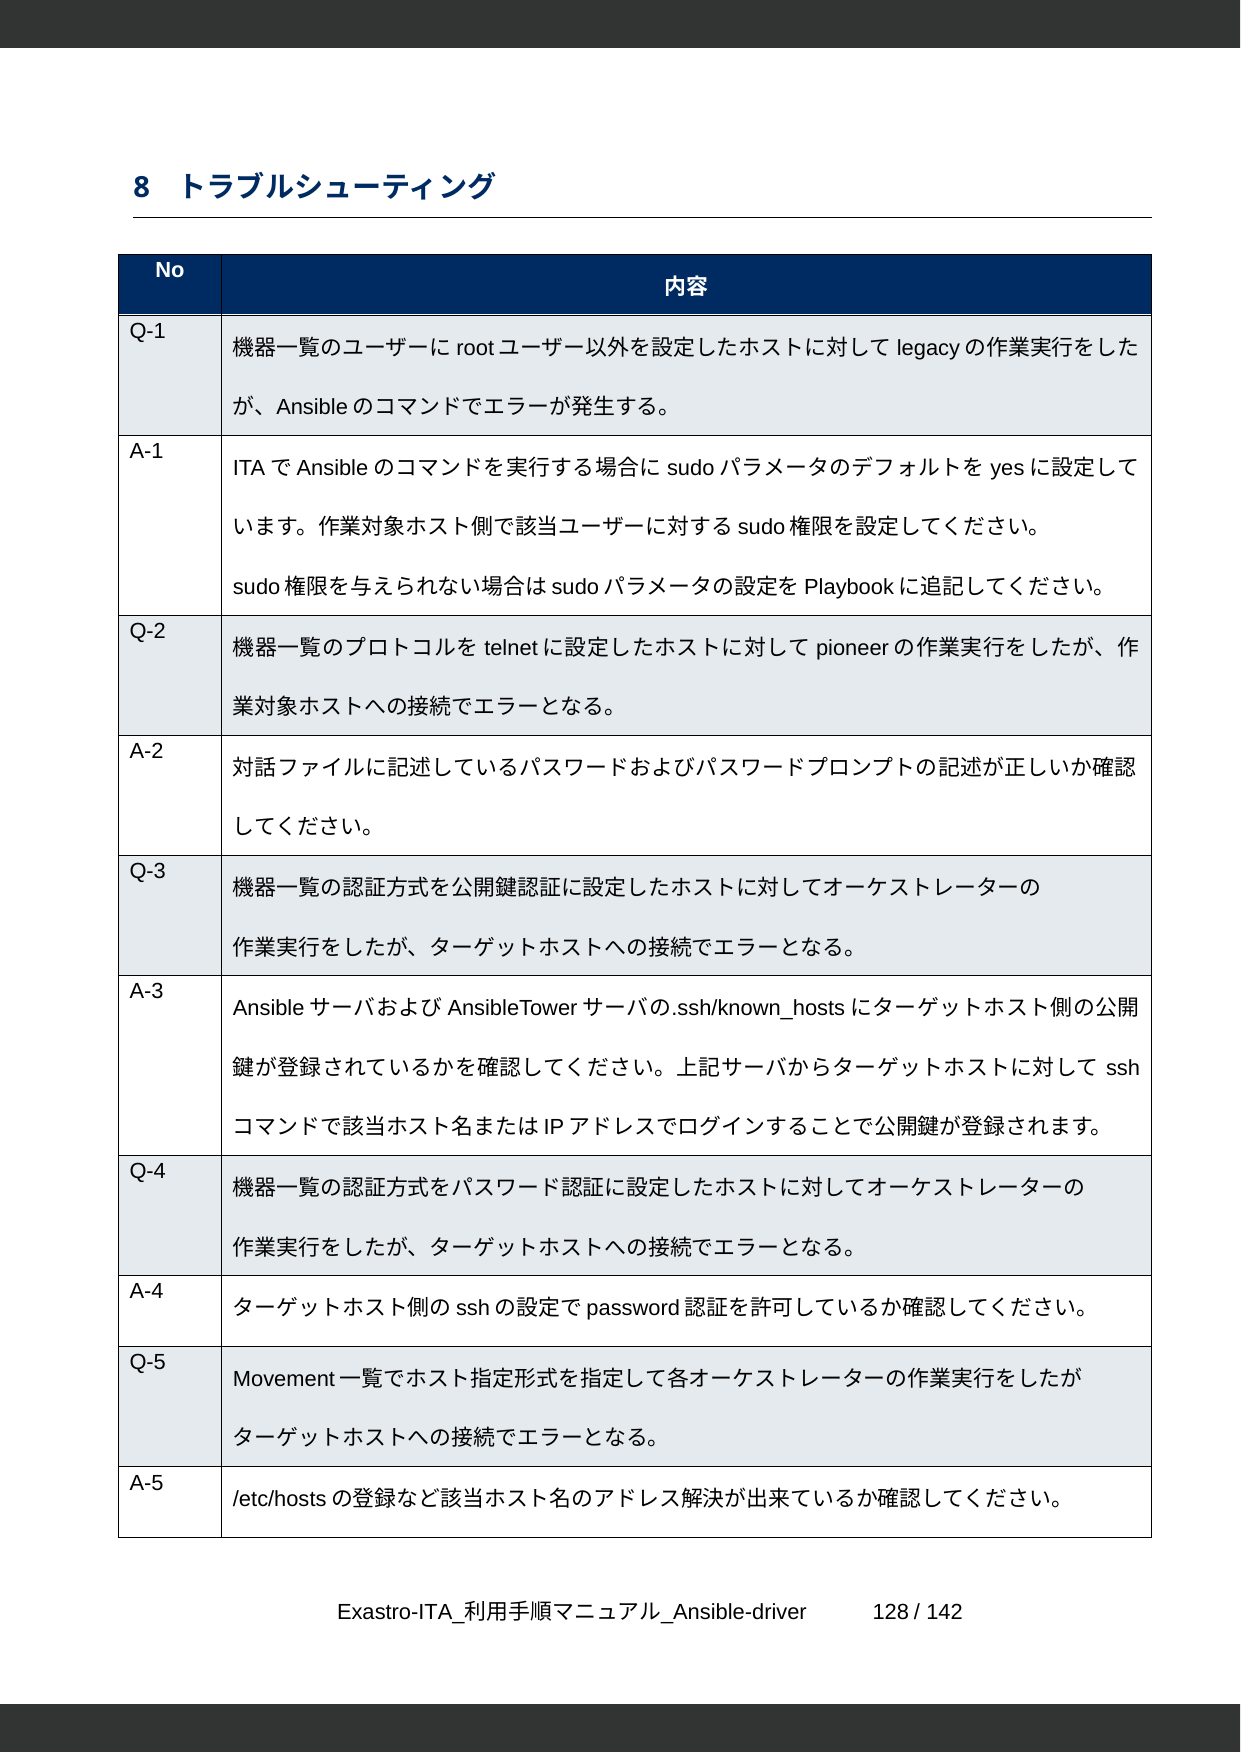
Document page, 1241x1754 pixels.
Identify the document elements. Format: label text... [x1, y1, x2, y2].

table_cell A-4 [119, 1276, 221, 1346]
subtitle トラブルシューティング [133, 155, 1152, 217]
table_cell 機器一覧の認証方式をパスワード認証に設定したホストに対してオーケストレーターの 作業実行をしたが、ターゲットホストへの接続でエラーとなる。 [222, 1156, 1151, 1275]
table_cell A-1 [119, 436, 221, 614]
table_cell Q-1 [119, 316, 221, 435]
picture [0, 0, 1241, 48]
table_cell ターゲットホスト側のsshの設定でpassword認証を許可しているか確認してください。 [222, 1276, 1151, 1346]
table_header No [119, 255, 221, 314]
table_cell AnsibleサーバおよびAnsibleTowerサーバの.ssh/known_hostsにターゲットホスト側の公開鍵が登録されているかを確認してください。上記サーバからターゲットホストに対してsshコマンドで該当ホスト名またはIPアドレスでログインすることで公開鍵が登録されます。 [222, 976, 1151, 1155]
table_cell Q-5 [119, 1347, 221, 1466]
table_cell Movement一覧でホスト指定形式を指定して各オーケストレーターの作業実行をしたが ターゲットホストへの接続でエラーとなる。 [222, 1347, 1151, 1466]
table_cell A-2 [119, 736, 221, 855]
table_header 内容 [222, 255, 1151, 314]
table_cell 機器一覧のユーザーにrootユーザー以外を設定したホストに対してlegacyの作業実行をしたが、Ansibleのコマンドでエラーが発生する。 [222, 316, 1151, 435]
table_cell Q-3 [119, 856, 221, 975]
table_cell 対話ファイルに記述しているパスワードおよびパスワードプロンプトの記述が正しいか確認してください。 [222, 736, 1151, 855]
table_cell Q-4 [119, 1156, 221, 1275]
table_cell A-5 [119, 1467, 221, 1537]
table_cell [222, 1467, 1151, 1537]
table_cell 機器一覧のプロトコルをtelnetに設定したホストに対してpioneerの作業実行をしたが、作業対象ホストへの接続でエラーとなる。 [222, 616, 1151, 735]
table_cell A-3 [119, 976, 221, 1155]
table_cell ITAでAnsibleのコマンドを実行する場合にsudoパラメータのデフォルトをyesに設定しています。作業対象ホスト側で該当ユーザーに対するsudo権限を設定してください。 sudo権限を与えられない場合はsudoパラメータの設定をPlaybookに追記してください。 [222, 436, 1151, 614]
table_cell Q-2 [119, 616, 221, 735]
table_cell 機器一覧の認証方式を公開鍵認証に設定したホストに対してオーケストレーターの 作業実行をしたが、ターゲットホストへの接続でエラーとなる。 [222, 856, 1151, 975]
picture [0, 1704, 1241, 1752]
